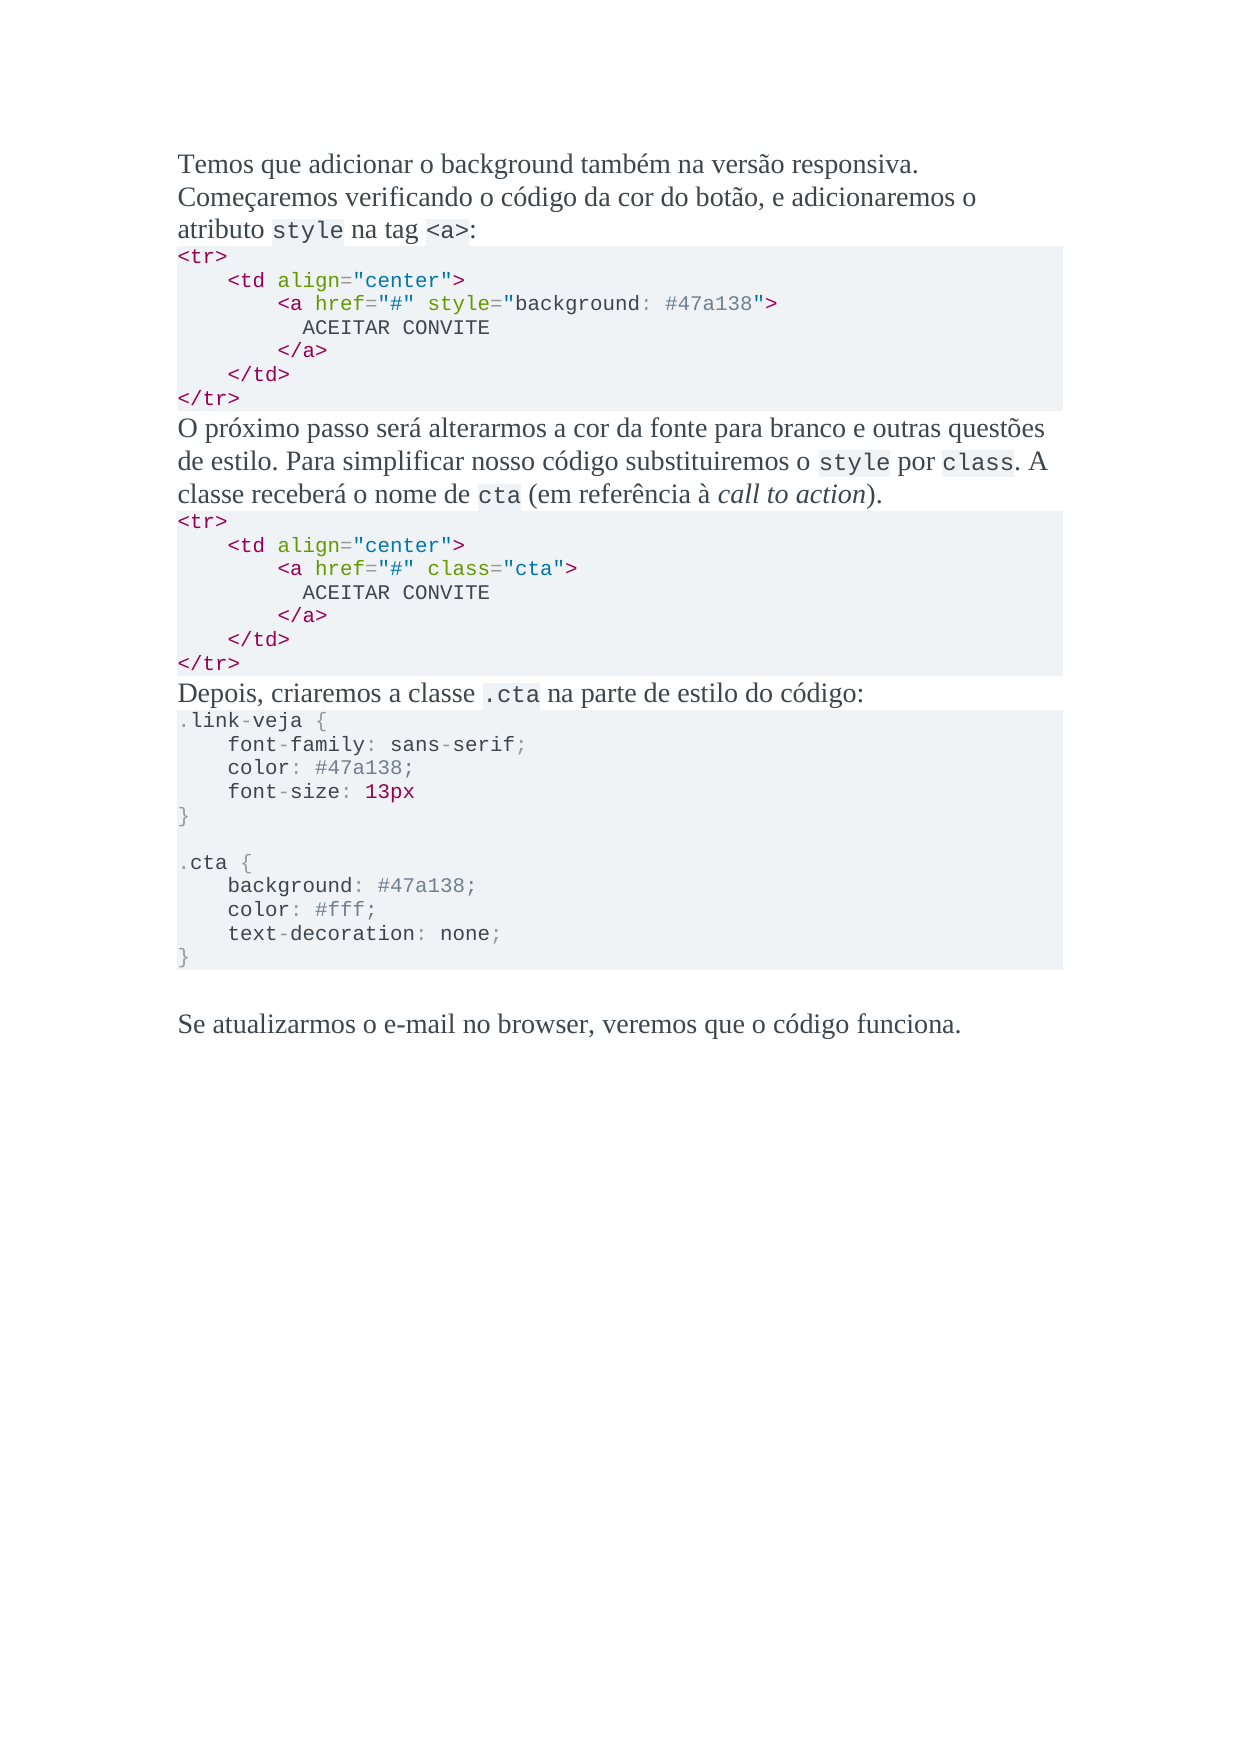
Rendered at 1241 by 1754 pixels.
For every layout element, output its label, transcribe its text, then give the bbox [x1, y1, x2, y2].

text .link-veja { [177, 710, 1063, 734]
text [177, 148, 1063, 246]
text </td> [177, 629, 1063, 653]
text </td> [177, 364, 1063, 388]
text } [177, 804, 1063, 828]
text <a href="#" style="background: #47a138"> [177, 293, 1063, 317]
text Se atualizarmos o e-mail no browser, veremos que o código funciona. [177, 1008, 1063, 1040]
text text-decoration: none; [177, 923, 1063, 946]
text ACEITAR CONVITE [177, 317, 1063, 341]
text O próximo passo será alterarmos a cor da fonte para branco e outras questões de estilo. Para simplificar nosso código substituiremos o style por class. A classe receberá o nome de cta (em referência à call to action). [177, 411, 1063, 511]
text color: #47a138; [177, 757, 1063, 781]
text background: #47a138; [177, 876, 1063, 899]
text </tr> [177, 653, 1063, 676]
text Depois, criaremos a classe .cta na parte de estilo do código: [177, 676, 1063, 710]
text font-size: 13px [177, 781, 1063, 804]
text } [177, 946, 1063, 970]
text <tr> [177, 246, 1063, 269]
text </a> [177, 606, 1063, 629]
text ACEITAR CONVITE [177, 582, 1063, 606]
text color: #fff; [177, 899, 1063, 923]
text </tr> [177, 388, 1063, 411]
text <td align="center"> [177, 269, 1063, 293]
text <a href="#" class="cta"> [177, 558, 1063, 582]
text font-family: sans-serif; [177, 734, 1063, 757]
text <td align="center"> [177, 534, 1063, 558]
text <tr> [177, 511, 1063, 534]
text </a> [177, 341, 1063, 364]
text .cta { [177, 852, 1063, 876]
